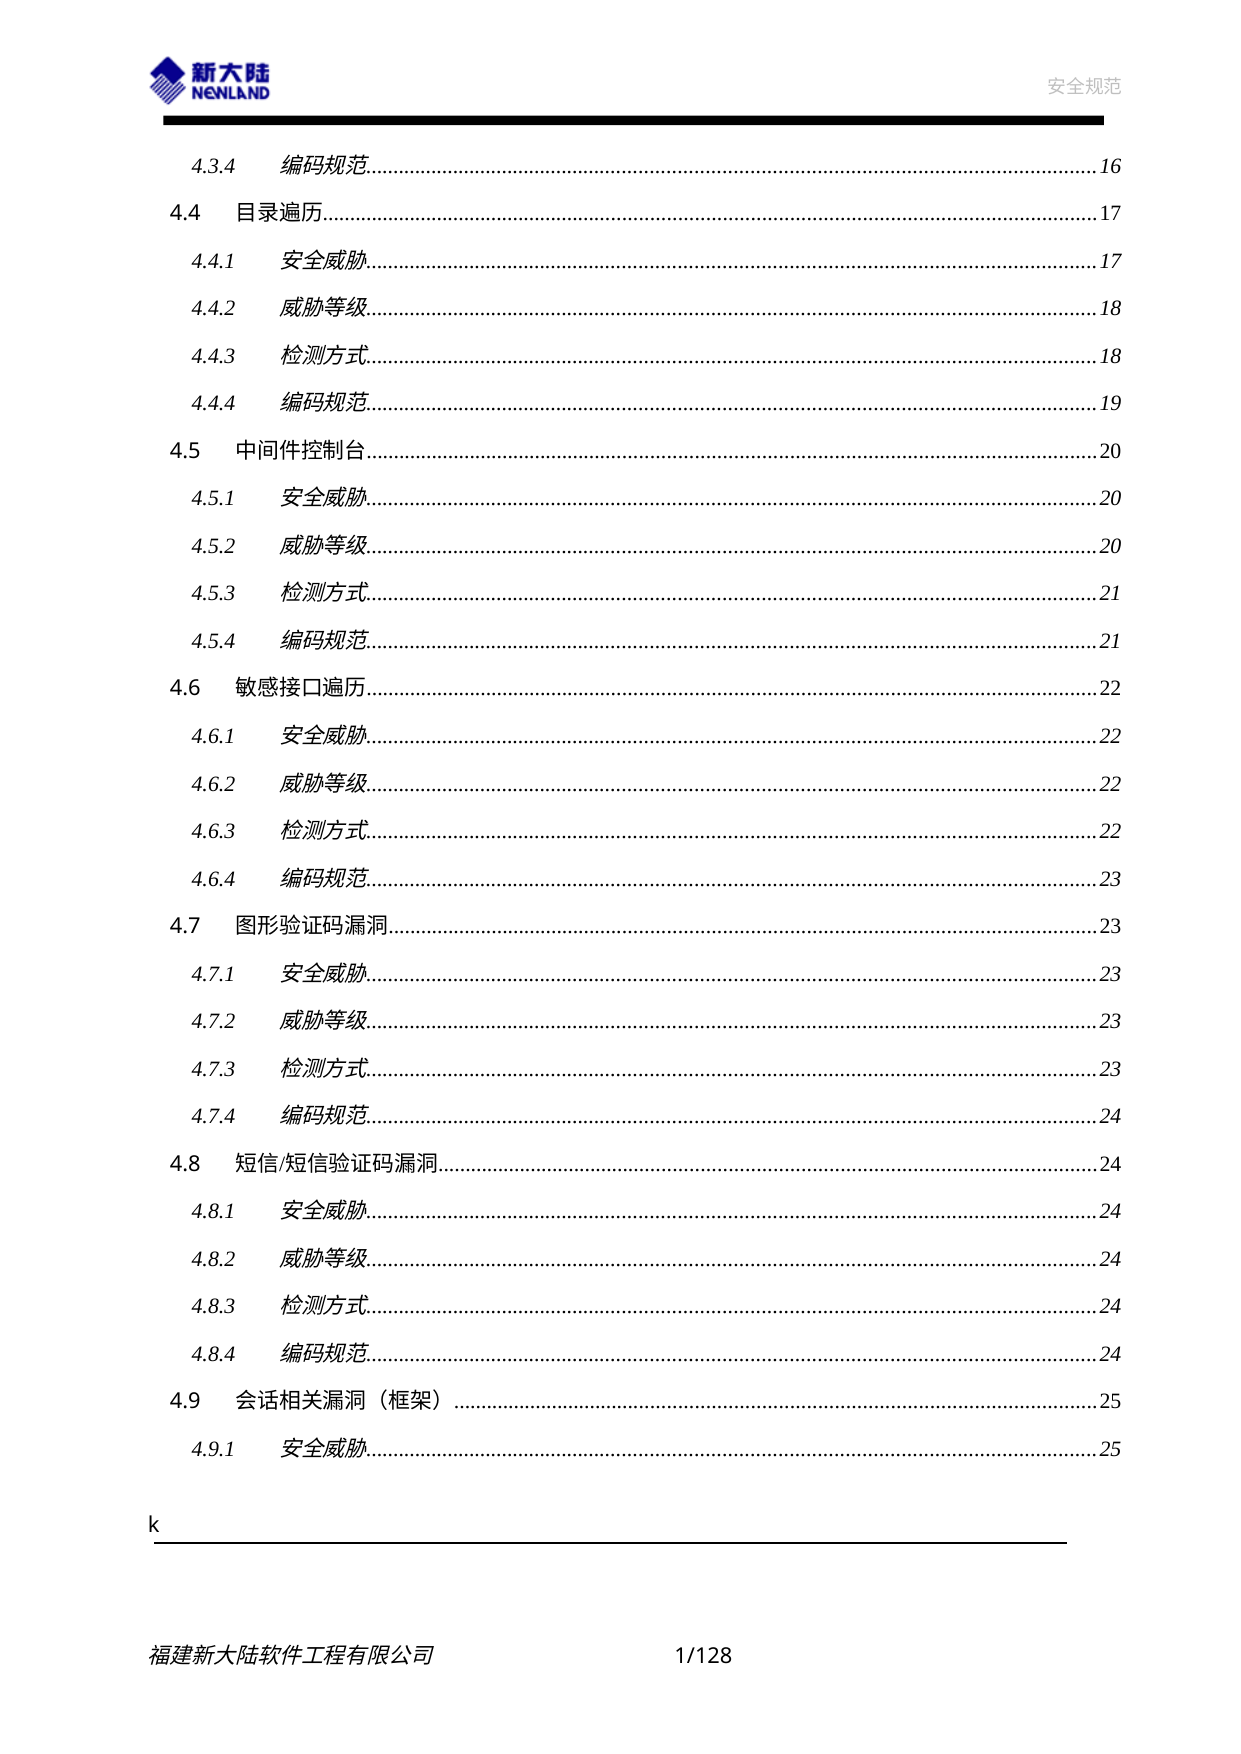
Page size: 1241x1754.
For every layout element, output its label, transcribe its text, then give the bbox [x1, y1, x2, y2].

text 4.9.1 安全威胁 25 [191, 1431, 1122, 1462]
text 4.4.2 威胁等级 18 [191, 290, 1122, 322]
text 4.7 图形验证码漏洞 23 [169, 908, 1122, 940]
text 4.7.1 安全威胁 23 [191, 956, 1122, 987]
text 4.8.2 威胁等级 24 [191, 1241, 1122, 1272]
text 4.8.4 编码规范 24 [191, 1336, 1122, 1367]
text 4.5.3 检测方式 21 [191, 575, 1122, 607]
text 4.4.3 检测方式 18 [191, 338, 1122, 369]
text 4.7.3 检测方式 23 [191, 1051, 1122, 1082]
text 4.8 短信/短信验证码漏洞 24 [169, 1146, 1122, 1177]
picture [147, 55, 273, 107]
text 4.7.2 威胁等级 23 [191, 1003, 1122, 1035]
text 4.4.4 编码规范 19 [191, 385, 1122, 417]
text 4.6 敏感接口遍历 22 [169, 670, 1122, 702]
text 4.3.4 编码规范 16 [191, 148, 1122, 179]
text 4.8.3 检测方式 24 [191, 1288, 1122, 1320]
text 4.4 目录遍历 17 [169, 195, 1122, 227]
text 4.6.3 检测方式 22 [191, 813, 1122, 845]
text 4.4.1 安全威胁 17 [191, 243, 1122, 274]
text 4.5.4 编码规范 21 [191, 623, 1122, 654]
text 4.6.4 编码规范 23 [191, 861, 1122, 892]
text 4.9 会话相关漏洞（框架） 25 [169, 1383, 1122, 1415]
text 4.6.1 安全威胁 22 [191, 718, 1122, 750]
text 4.5 中间件控制台 20 [169, 433, 1122, 464]
text 4.5.2 威胁等级 20 [191, 528, 1122, 559]
text 4.6.2 威胁等级 22 [191, 766, 1122, 797]
text 4.8.1 安全威胁 24 [191, 1193, 1122, 1225]
text 4.5.1 安全威胁 20 [191, 480, 1122, 512]
text 4.7.4 编码规范 24 [191, 1098, 1122, 1130]
